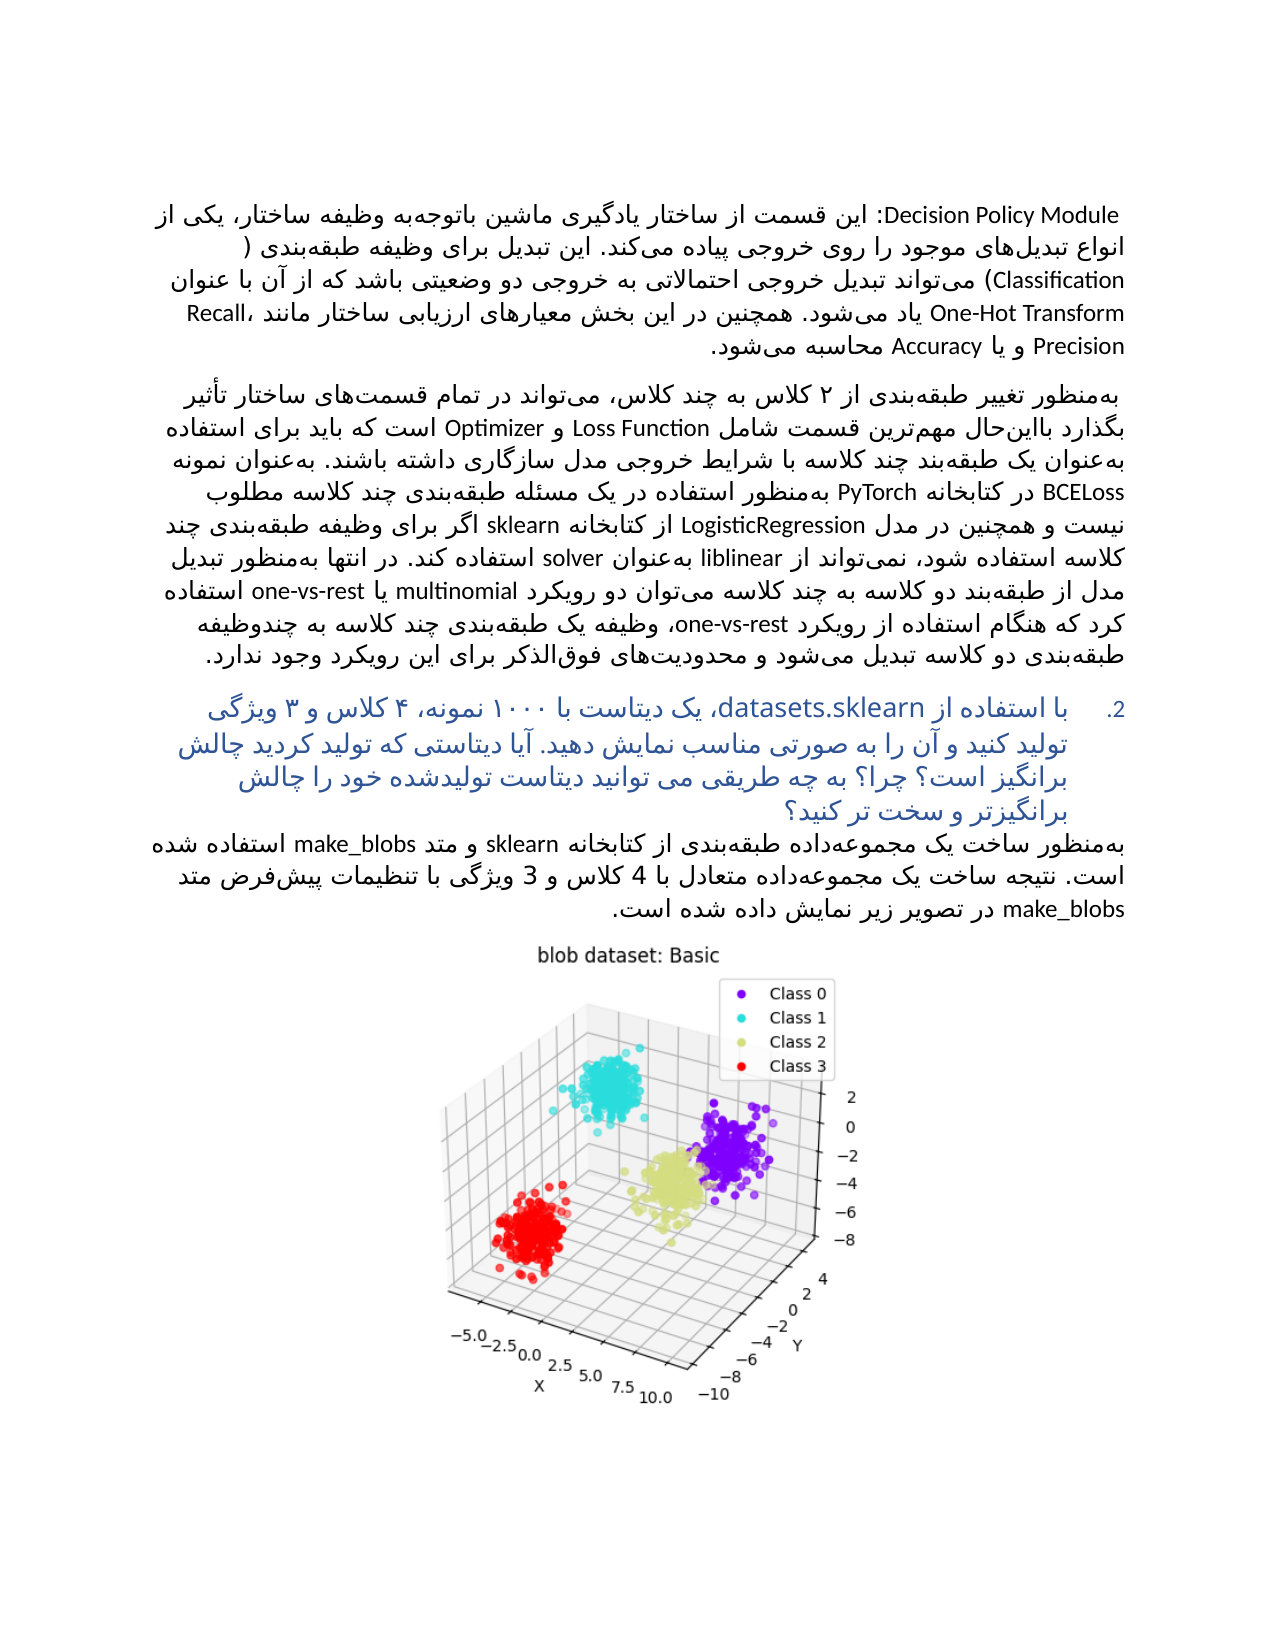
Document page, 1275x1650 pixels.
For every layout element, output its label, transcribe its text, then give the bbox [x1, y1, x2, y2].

subtitle با استفاده از datasets.sklearn، یک دیتاست با ۱۰۰۰ نمونه، ۴ کلاس و ۳ ویژگی تولید کنید و آن را به صورتی مناسب نمایش دهید. آیا دیتاستی که تولید کردید چالش برانگیز است؟ چرا؟ به چه طریقی می توانید دیتاست تولیدشده خود را چالش برانگیزتر و سخت تر کنید؟ [150, 689, 1106, 826]
text Decision Policy Module: این قسمت از ساختار یادگیری ماشین باتوجه‌به وظیفه ساختار، یکی از انواع تبدیل‌های موجود را روی خروجی پیاده می‌کند. این تبدیل برای وظیفه طبقه‌بندی (Classification) می‌تواند تبدیل خروجی احتمالاتی به خروجی دو وضعیتی باشد که از آن با عنوان One-Hot Transform یاد می‌شود. همچنین در این بخش معیارهای ارزیابی ساختار مانند Recall، Precision و یا Accuracy محاسبه می‌شود. [150, 199, 1125, 360]
text به‌منظور تغییر طبقه‌بندی از ۲ کلاس به چند کلاس، می‌تواند در تمام قسمت‌های ساختار تأثیر بگذارد بااین‌حال مهم‌ترین قسمت شامل Loss Function و Optimizer است که باید برای استفاده به‌عنوان یک طبقه‌بند چند کلاسه با شرایط خروجی مدل سازگاری داشته باشند. به‌عنوان نمونه BCELoss در کتابخانه PyTorch به‌منظور استفاده در یک مسئله طبقه‌بندی چند کلاسه مطلوب نیست و همچنین در مدل LogisticRegression از کتابخانه sklearn اگر برای وظیفه طبقه‌بندی چند کلاسه استفاده شود، نمی‌تواند از liblinear به‌عنوان solver استفاده کند. در انتها به‌منظور تبدیل مدل از طبقه‌بند دو کلاسه به چند کلاسه می‌توان دو رویکرد multinomial یا one-vs-rest استفاده کرد که هنگام استفاده از رویکرد one-vs-rest، وظیفه یک طبقه‌بندی چند کلاسه به چندوظیفه طبقه‌بندی دو کلاسه تبدیل می‌شود و محدودیت‌های فوق‌الذکر برای این رویکرد وجود ندارد. [150, 379, 1125, 670]
picture [405, 935, 871, 1417]
text به‌منظور ساخت یک مجموعه‌داده طبقه‌بندی از کتابخانه sklearn و متد make_blobs استفاده شده است. نتیجه ساخت یک مجموعه‌داده متعادل با 4 کلاس و 3 ویژگی با تنظیمات پیش‌فرض متد make_blobs در تصویر زیر نمایش داده شده است. [150, 829, 1125, 923]
